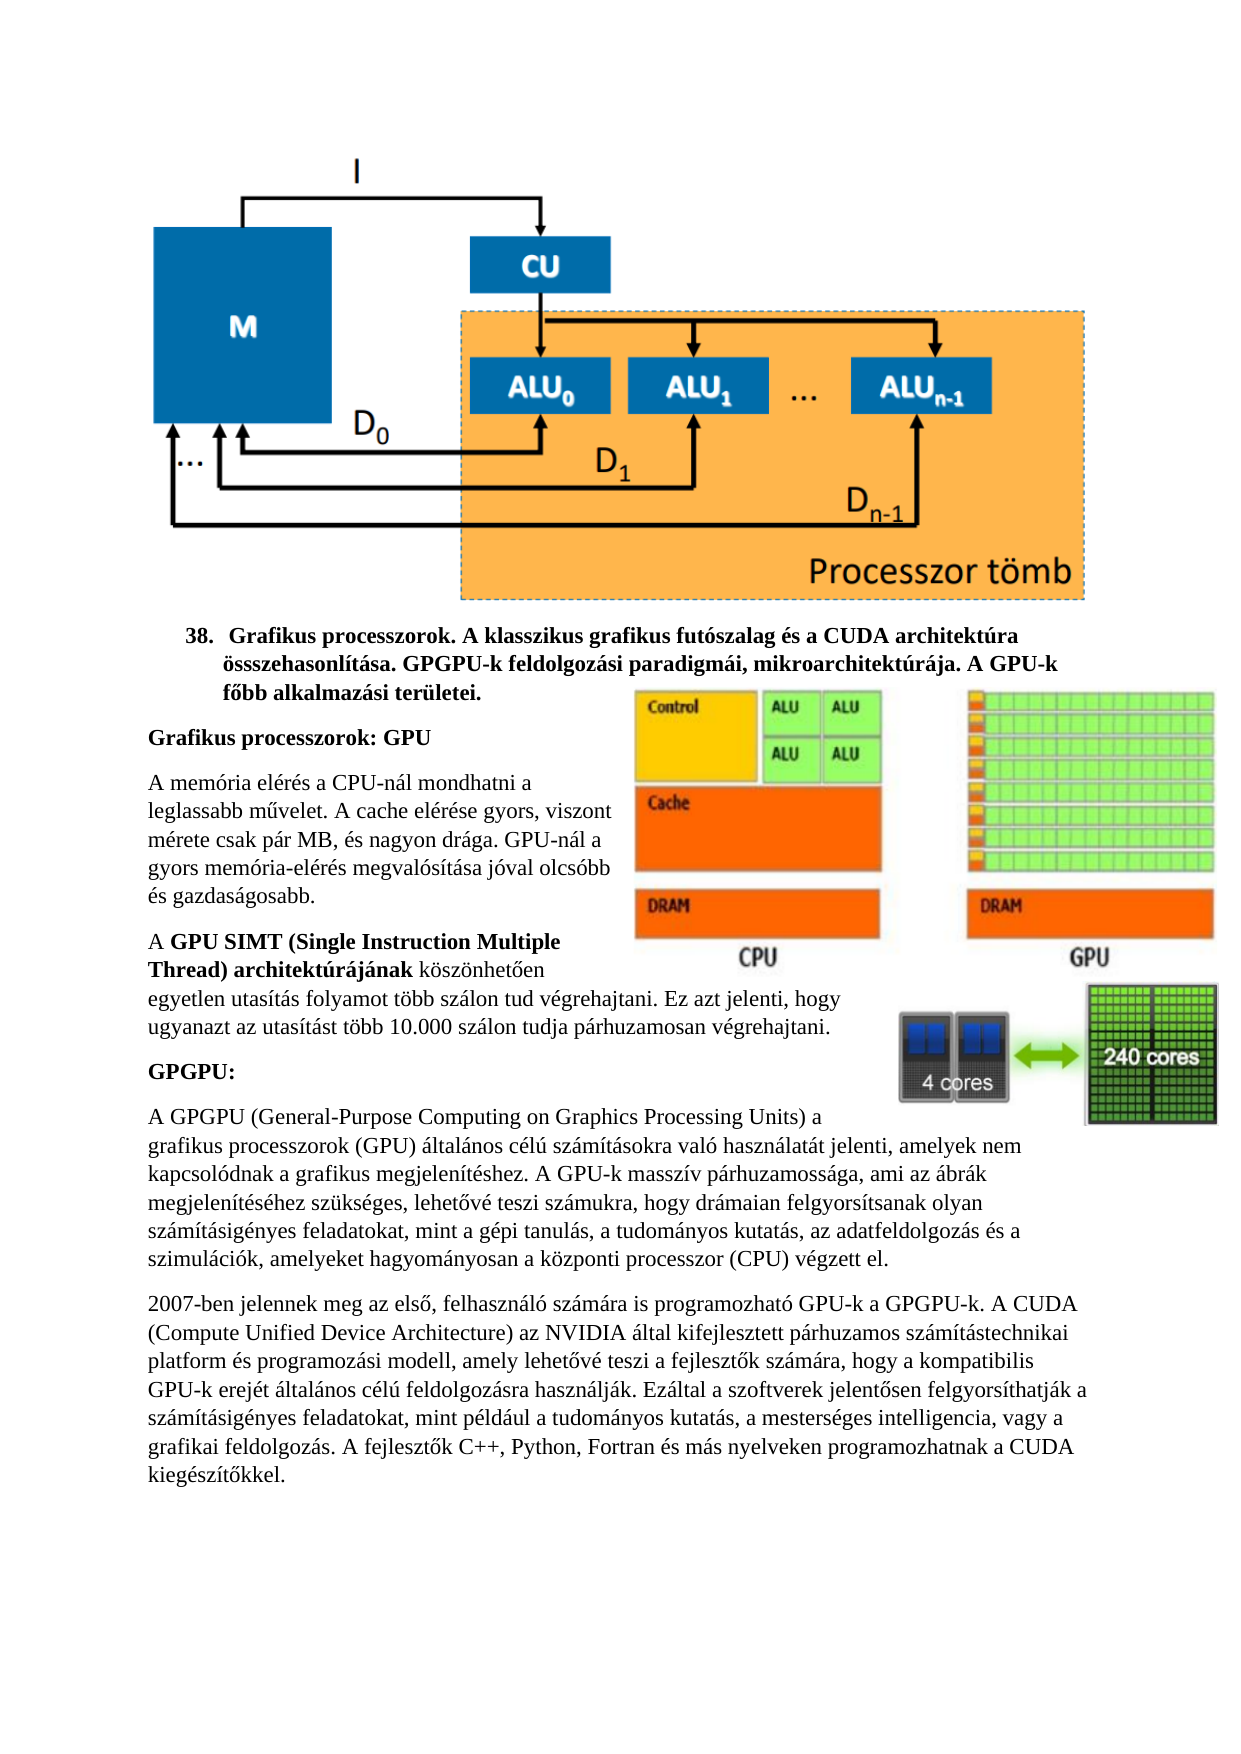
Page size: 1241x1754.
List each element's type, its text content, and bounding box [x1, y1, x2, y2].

list Grafikus processzorok. A klasszikus grafikus futószalag és a CUDA architektúra össszehasonlítása. GPGPU-k feldolgozási paradigmái, mikroarchitektúrája. A GPU-k főbb alkalmazási területei. [185, 622, 1093, 705]
text A memória elérés a CPU-nál mondhatni a leglassabb művelet. A cache elérése gyors, viszont mérete csak pár MB, és nagyon drága. GPU-nál a gyors memória-elérés megvalósítása jóval olcsóbb és gazdaságosabb. [148, 769, 633, 909]
text 2007-ben jelennek meg az első, felhasználó számára is programozható GPU-k a GPGPU-k. A CUDA (Compute Unified Device Architecture) az NVIDIA által kifejlesztett párhuzamos számítástechnikai platform és programozási modell, amely lehetővé teszi a fejlesztők számára, hogy a kompatibilis GPU-k erejét általános célú feldolgozásra használják. Ezáltal a szoftverek jelentősen felgyorsíthatják a számításigényes feladatokat, mint például a tudományos kutatás, a mesterséges intelligencia, vagy a grafikai feldolgozás. A fejlesztők C++, Python, Fortran és más nyelveken programozhatnak a CUDA kiegészítőkkel. [148, 1291, 1093, 1487]
picture [633, 687, 1219, 1125]
text A GPGPU (General-Purpose Computing on Graphics Processing Units) a grafikus processzorok (GPU) általános célú számításokra való használatát jelenti, amelyek nem kapcsolódnak a grafikus megjelenítéshez. A GPU-k masszív párhuzamossága, ami az ábrák megjelenítéséhez szükséges, lehetővé teszi számukra, hogy drámaian felgyorsítsanak olyan számításigényes feladatokat, mint a gépi tanulás, a tudományos kutatás, az adatfeldolgozás és a szimulációk, amelyeket hagyományosan a központi processzor (CPU) végzett el. [148, 1103, 1093, 1272]
text GPGPU: [148, 1058, 890, 1084]
text Grafikus processzorok: GPU [148, 724, 633, 750]
text A GPU SIMT (Single Instruction Multiple Thread) architektúrájának köszönhetően egyetlen utasítás folyamot több szálon tud végrehajtani. Ez azt jelenti, hogy ugyanazt az utasítást több 10.000 szálon tudja párhuzamosan végrehajtani. [148, 928, 890, 1039]
picture [147, 147, 1093, 603]
